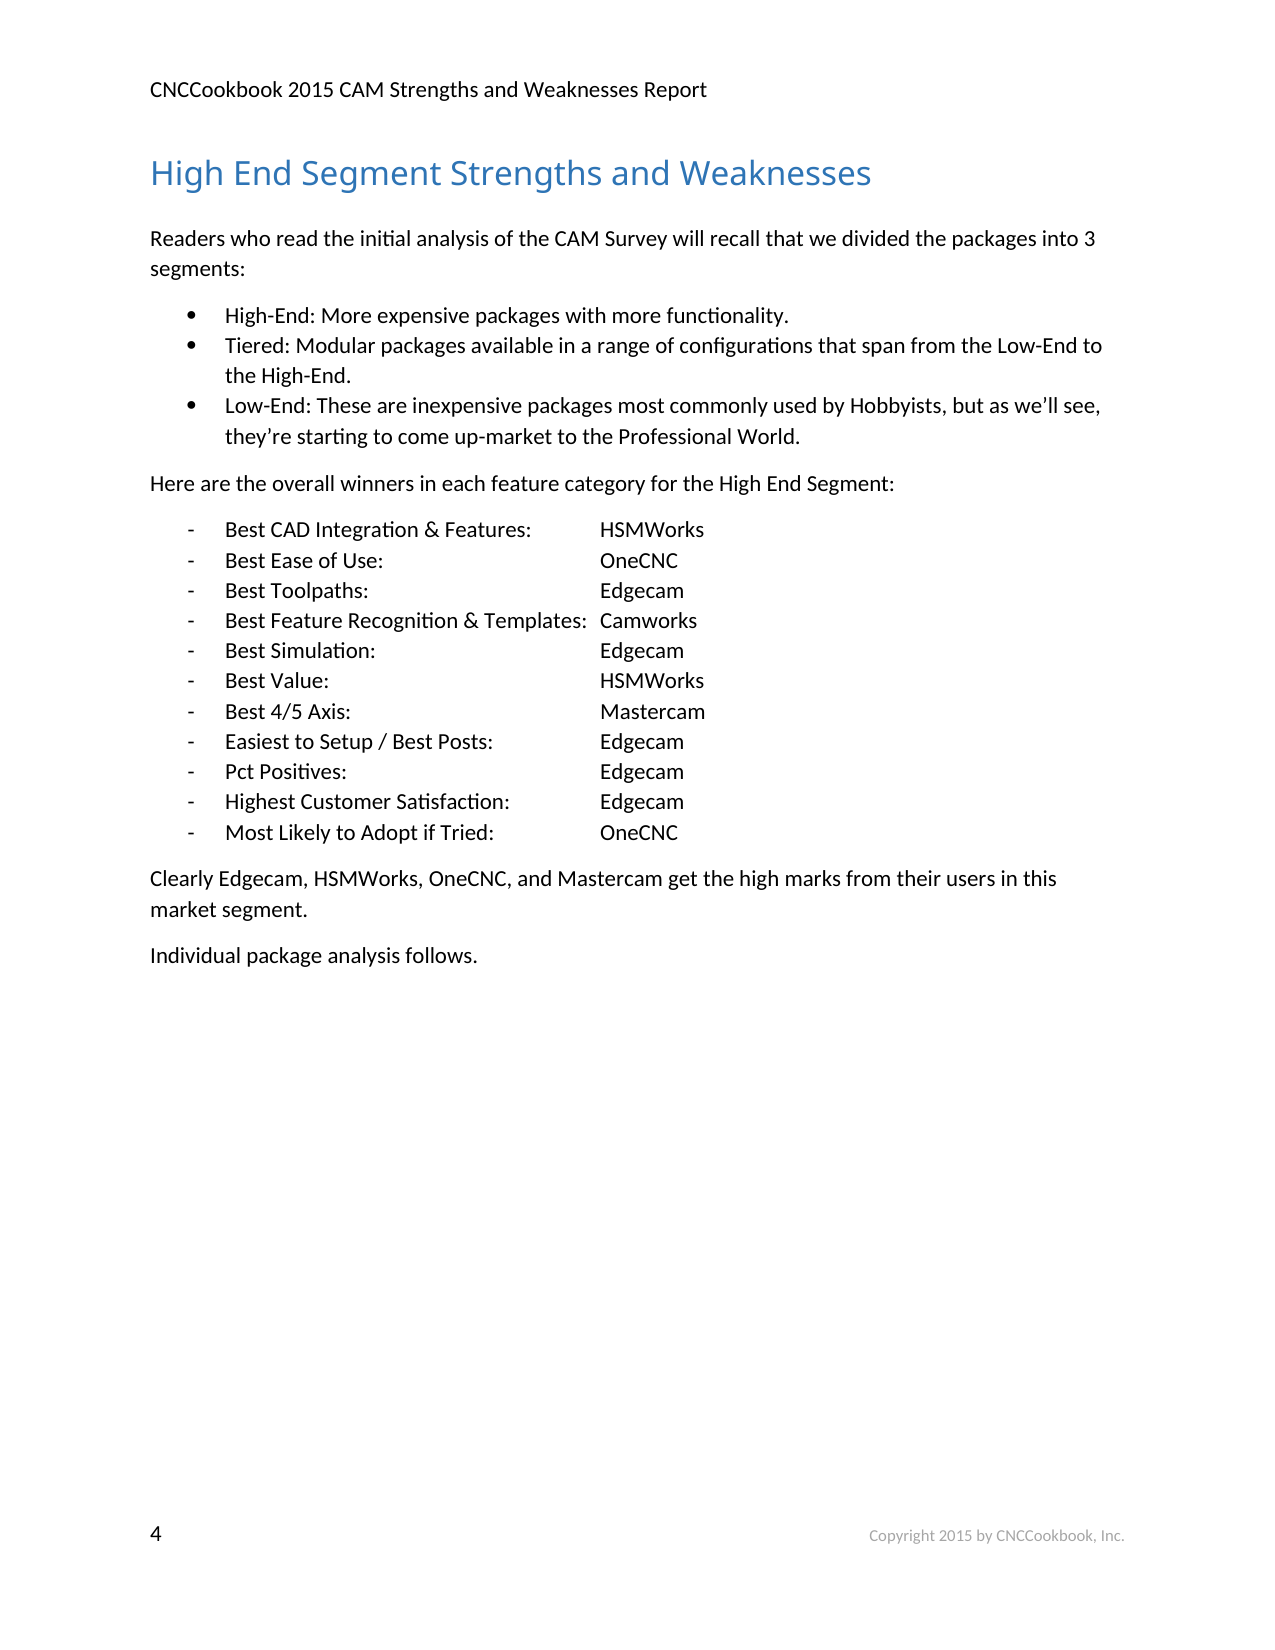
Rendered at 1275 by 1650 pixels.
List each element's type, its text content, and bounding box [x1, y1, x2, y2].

list Tiered: Modular packages available in a range of configurations that span from the Low-End to the High-End. [187, 331, 1125, 389]
text Individual package analysis follows. [150, 942, 1125, 970]
list Low-End: These are inexpensive packages most commonly used by Hobbyists, but as we’ll see, they’re starting to come up-market to the Professional World. [187, 392, 1125, 450]
list High-End: More expensive packages with more functionality. [187, 301, 1125, 329]
subtitle High End Segment Strengths and Weaknesses [150, 150, 1125, 195]
list Highest Customer Satisfaction: Edgecam [187, 787, 1125, 816]
text Clearly Edgecam, HSMWorks, OneCNC, and Mastercam get the high marks from their users in this market segment. [150, 864, 1125, 923]
text Readers who read the initial analysis of the CAM Survey will recall that we divided the packages into 3 segments: [150, 224, 1125, 282]
list Easiest to Setup / Best Posts: Edgecam [187, 727, 1125, 755]
list Best Value: HSMWorks [187, 667, 1125, 695]
list Best Simulation: Edgecam [187, 636, 1125, 664]
list Best 4/5 Axis: Mastercam [187, 697, 1125, 725]
list Best CAD Integration & Features: HSMWorks [187, 516, 1125, 544]
list Best Toolpaths: Edgecam [187, 576, 1125, 604]
list Best Feature Recognition & Templates: Camworks [187, 606, 1125, 634]
list Most Likely to Adopt if Tried: OneCNC [187, 818, 1125, 846]
list Pct Positives: Edgecam [187, 757, 1125, 785]
text Here are the overall winners in each feature category for the High End Segment: [150, 469, 1125, 497]
list Best Ease of Use: OneCNC [187, 546, 1125, 574]
